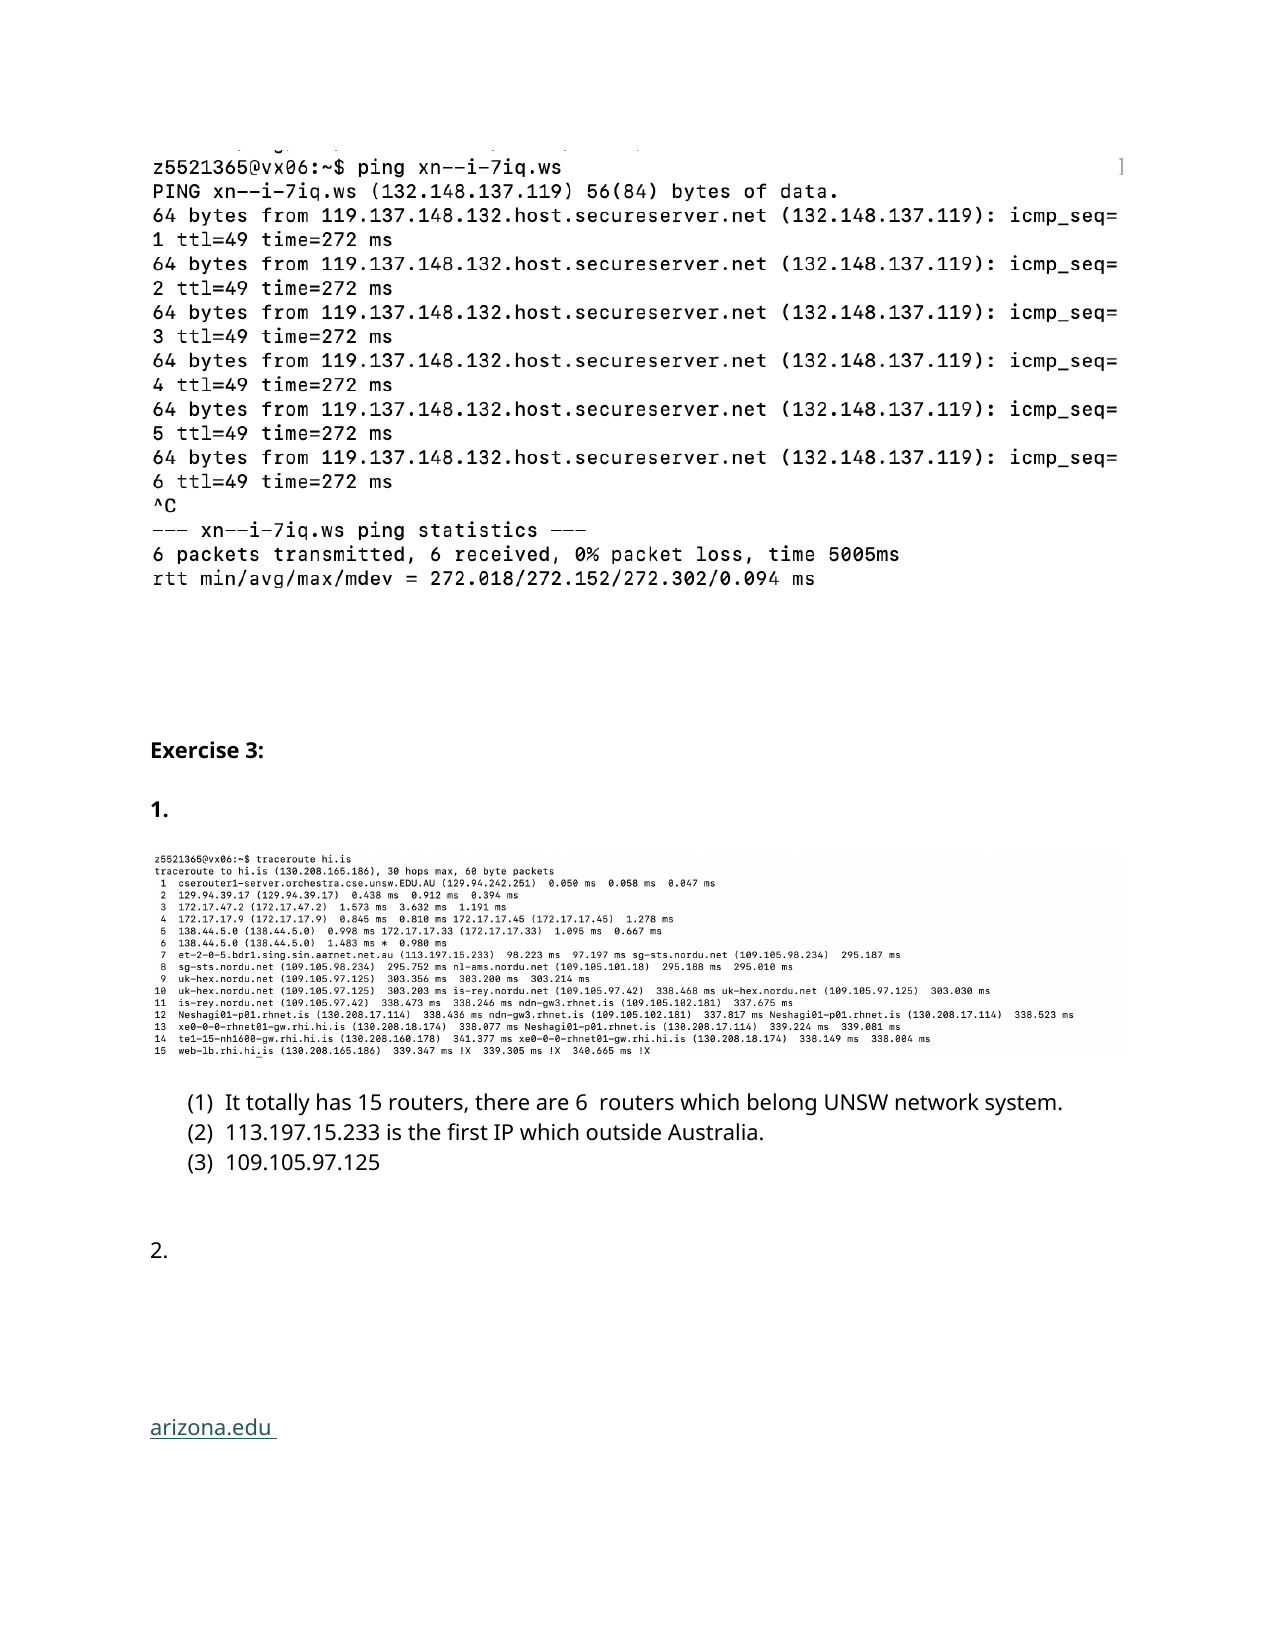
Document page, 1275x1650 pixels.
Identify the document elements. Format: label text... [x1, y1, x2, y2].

text 2. [150, 1235, 1125, 1265]
picture [150, 852, 1125, 1058]
text arizona.edu [150, 1412, 1125, 1442]
list 109.105.97.125 [187, 1147, 1125, 1176]
text 1. [150, 793, 1125, 823]
list It totally has 15 routers, there are 6 routers which belong UNSW network system. [187, 1087, 1125, 1117]
list 113.197.15.233 is the first IP which outside Australia. [187, 1117, 1125, 1147]
text Exercise 3: [150, 734, 1125, 764]
picture [150, 150, 1125, 588]
